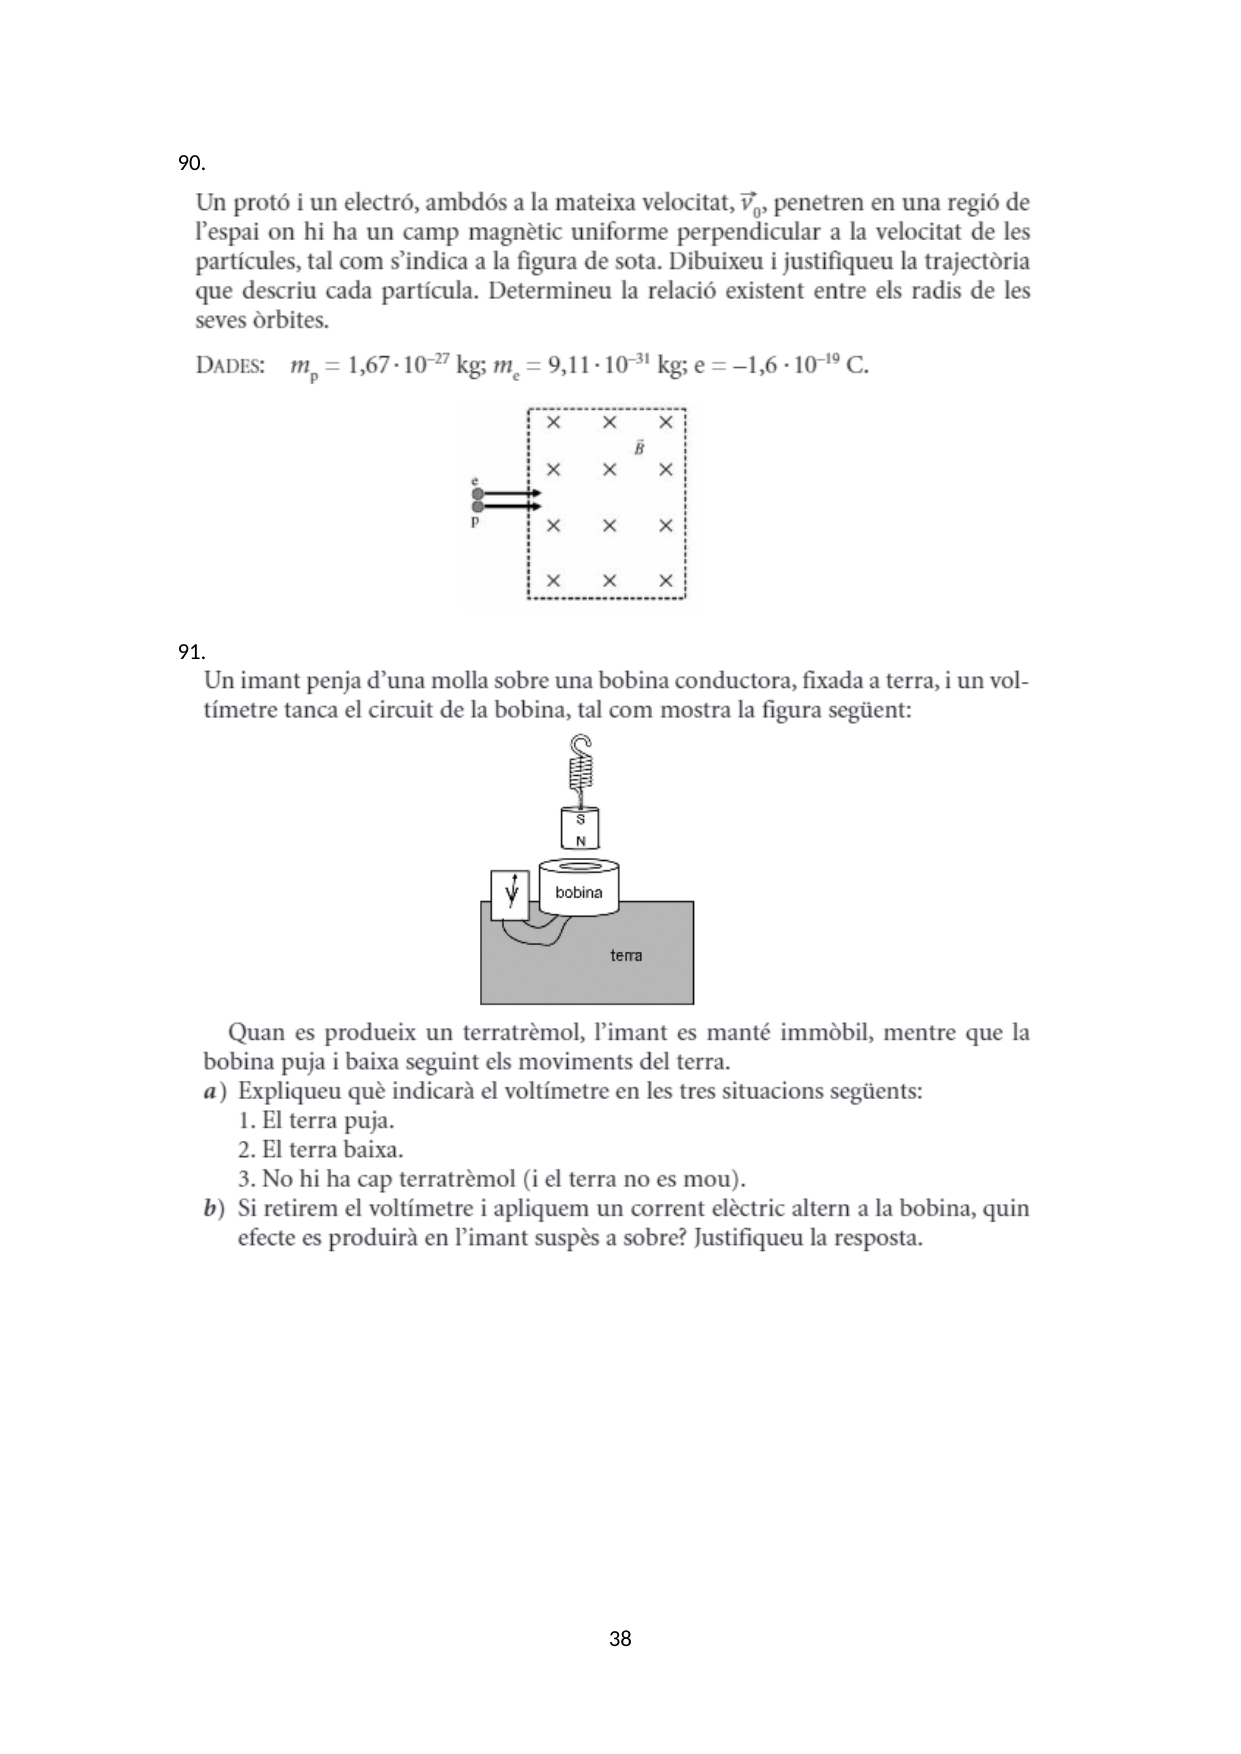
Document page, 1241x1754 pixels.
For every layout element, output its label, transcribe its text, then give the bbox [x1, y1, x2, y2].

text 91. [177, 638, 1063, 665]
text 90. [177, 148, 1063, 175]
picture [177, 665, 1063, 1272]
picture [177, 175, 1063, 638]
